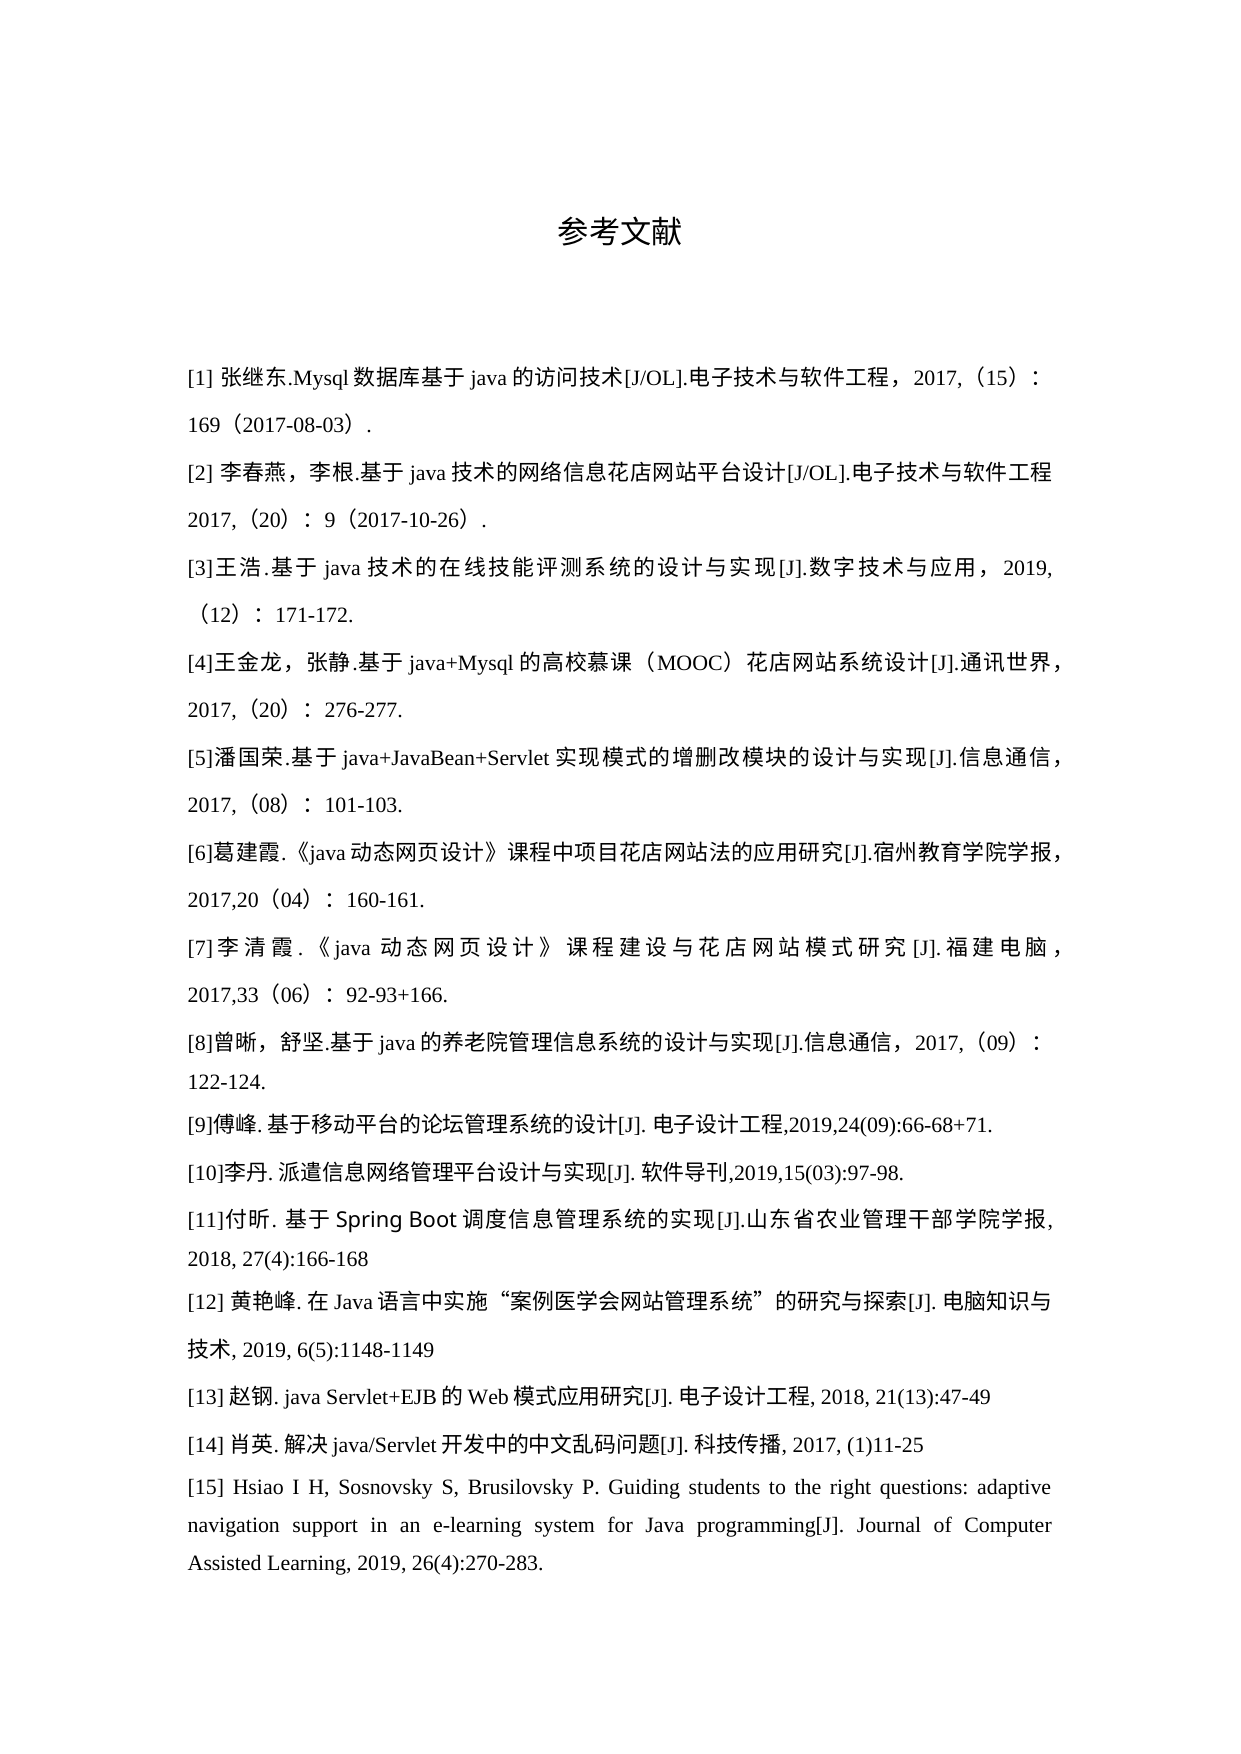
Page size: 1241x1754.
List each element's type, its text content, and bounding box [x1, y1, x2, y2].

text [4]王金龙，张静.基于java+Mysql的高校慕课（MOOC）花店网站系统设计[J].通讯世界，2017,（20）：276-277. [187, 645, 1053, 724]
text [5]潘国荣.基于java+JavaBean+Servlet实现模式的增删改模块的设计与实现[J].信息通信，2017,（08）：101-103. [187, 740, 1053, 819]
text [7]李清霞.《java动态网页设计》课程建设与花店网站模式研究[J].福建电脑，2017,33（06）：92-93+166. [187, 930, 1053, 1009]
text [11]付昕. 基于Spring Boot调度信息管理系统的实现[J].山东省农业管理干部学院学报, 2018, 27(4):166-168 [187, 1202, 1053, 1272]
subtitle 参考文献 [187, 197, 1053, 262]
text [9]傅峰. 基于移动平台的论坛管理系统的设计[J]. 电子设计工程,2019,24(09):66-68+71. [187, 1107, 1053, 1139]
text [10]李丹. 派遣信息网络管理平台设计与实现[J]. 软件导刊,2019,15(03):97-98. [187, 1154, 1053, 1186]
list 张继东.Mysql数据库基于java的访问技术[J/OL].电子技术与软件工程，2017,（15）：169（2017-08-03）. [187, 360, 1053, 439]
text [14] 肖英. 解决java/Servlet开发中的中文乱码问题[J]. 科技传播, 2017, (1)11-25 [187, 1427, 1053, 1458]
text [13] 赵钢. java Servlet+EJB的Web模式应用研究[J]. 电子设计工程, 2018, 21(13):47-49 [187, 1379, 1053, 1411]
text [3]王浩.基于java技术的在线技能评测系统的设计与实现[J].数字技术与应用，2019,（12）：171-172. [187, 550, 1053, 629]
list 李春燕，李根.基于java技术的网络信息花店网站平台设计[J/OL].电子技术与软件工程，2017,（20）：9（2017-10-26）. [187, 455, 1053, 534]
text [12] 黄艳峰. 在Java语言中实施“案例医学会网站管理系统”的研究与探索[J]. 电脑知识与技术, 2019, 6(5):1148-1149 [187, 1284, 1053, 1363]
text [8]曾晰，舒坚.基于java的养老院管理信息系统的设计与实现[J].信息通信，2017,（09）：122-124. [187, 1025, 1053, 1094]
text [6]葛建霞.《java动态网页设计》课程中项目花店网站法的应用研究[J].宿州教育学院学报，2017,20（04）：160-161. [187, 835, 1053, 914]
text [15] Hsiao I H, Sosnovsky S, Brusilovsky P. Guiding students to the right questions: adaptive navigation support in an e-learning system for Java programming[J]. Journal of Computer Assisted Learning, 2019, 26(4):270-283. [187, 1474, 1053, 1575]
